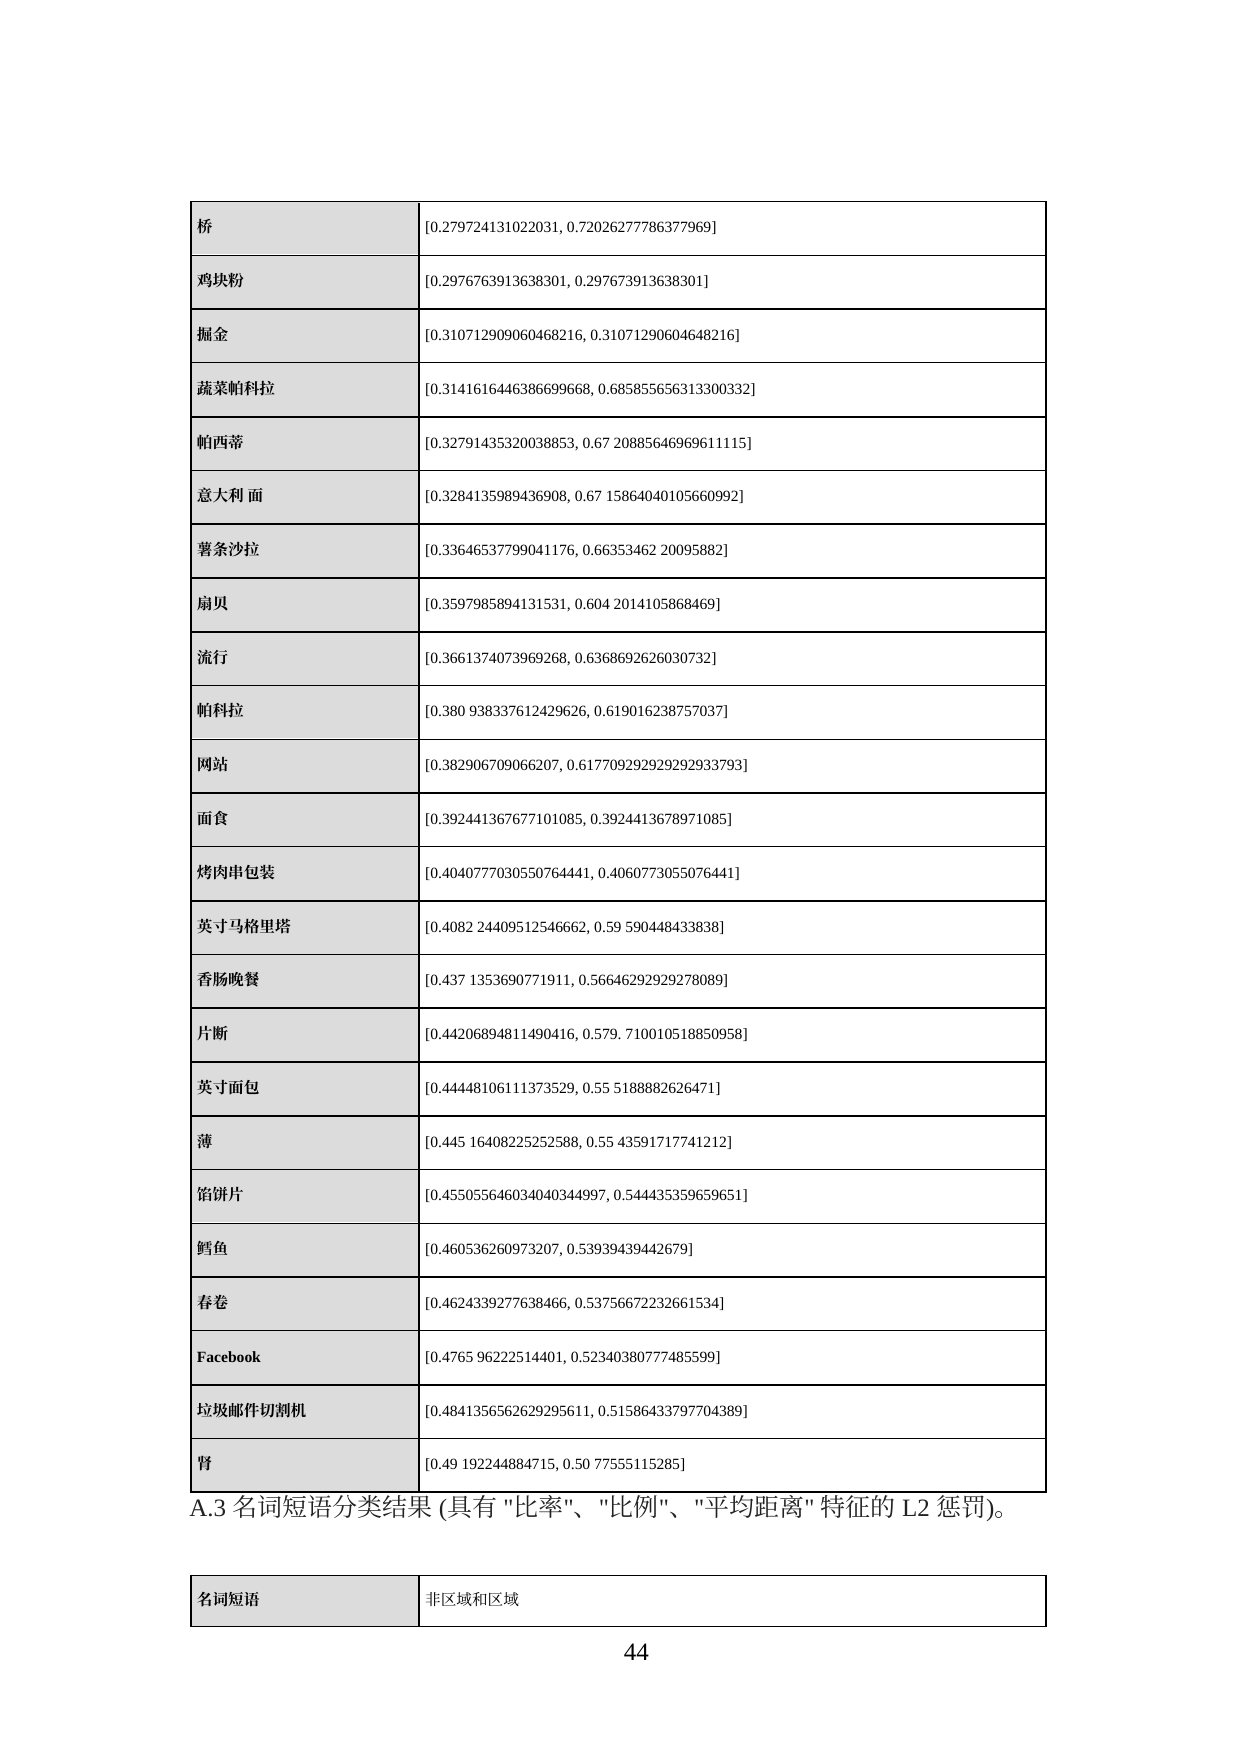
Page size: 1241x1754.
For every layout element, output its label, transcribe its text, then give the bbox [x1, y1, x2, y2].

table_cell 扇贝 [192, 579, 418, 631]
table_cell [0.460536260973207, 0.53939439442679] [420, 1224, 1045, 1276]
text A.3 名词短语分类结果 (具有 "比率"、"比例"、"平均距离" 特征的 L2 惩罚)。 [189, 1493, 1053, 1521]
table_cell [0.392441367677101085, 0.3924413678971085] [420, 794, 1045, 846]
table_cell 馅饼片 [192, 1170, 418, 1222]
table_cell 流行 [192, 633, 418, 685]
table_cell [0.279724131022031, 0.72026277786377969] [420, 202, 1045, 254]
table_cell 香肠晚餐 [192, 955, 418, 1007]
table_cell [0.382906709066207, 0.617709292929292933793] [420, 740, 1045, 792]
table_cell 片断 [192, 1009, 418, 1061]
table_cell [0.4765 96222514401, 0.52340380777485599] [420, 1331, 1045, 1384]
table_cell [0.49 192244884715, 0.50 77555115285] [420, 1439, 1045, 1491]
table_cell [0.33646537799041176, 0.66353462 20095882] [420, 525, 1045, 577]
table_cell [0.32791435320038853, 0.67 20885646969611115] [420, 418, 1045, 470]
table_cell 面食 [192, 794, 418, 846]
table_cell 英寸面包 [192, 1063, 418, 1115]
table_cell [0.3284135989436908, 0.67 15864040105660992] [420, 471, 1045, 523]
table_cell 桥 [192, 202, 419, 254]
table_cell [0.4082 24409512546662, 0.59 590448433838] [420, 902, 1045, 954]
table_cell 肾 [192, 1439, 418, 1491]
table_cell 掘金 [192, 310, 418, 362]
table_cell 蔬菜帕科拉 [192, 363, 418, 416]
table_cell 网站 [192, 740, 418, 792]
table_cell [0.310712909060468216, 0.31071290604648216] [420, 310, 1045, 362]
table_cell [0.4040777030550764441, 0.4060773055076441] [420, 847, 1045, 900]
table_cell [0.445 16408225252588, 0.55 43591717741212] [420, 1117, 1045, 1169]
table_cell [0.44448106111373529, 0.55 5188882626471] [420, 1063, 1045, 1115]
table_cell 帕科拉 [192, 686, 418, 738]
table_cell 春卷 [192, 1278, 418, 1330]
table_cell 烤肉串包装 [192, 847, 418, 900]
table_cell Facebook [192, 1331, 418, 1384]
table_cell [0.455055646034040344997, 0.544435359659651] [420, 1170, 1045, 1222]
table_cell [0.4841356562629295611, 0.51586433797704389] [420, 1386, 1045, 1438]
table_cell 帕西蒂 [192, 418, 418, 470]
table_cell [0.3661374073969268, 0.6368692626030732] [420, 633, 1045, 685]
table_cell [0.2976763913638301, 0.297673913638301] [420, 256, 1045, 308]
table_cell [0.380 938337612429626, 0.619016238757037] [420, 686, 1045, 738]
table_header 名词短语 [192, 1576, 418, 1626]
table_cell 薯条沙拉 [192, 525, 418, 577]
table_cell [0.4624339277638466, 0.53756672232661534] [420, 1278, 1045, 1330]
table_cell 鸡块粉 [192, 256, 418, 308]
table_header 非区域和区域 [420, 1576, 1045, 1626]
table_cell 薄 [192, 1117, 418, 1169]
table_cell [0.3141616446386699668, 0.685855656313300332] [420, 363, 1045, 416]
table_cell 鳕鱼 [192, 1224, 418, 1276]
table_cell 意大利 面 [192, 471, 418, 523]
table_cell [0.437 1353690771911, 0.56646292929278089] [420, 955, 1045, 1007]
table_cell 英寸马格里塔 [192, 902, 418, 954]
table_cell 垃圾邮件切割机 [192, 1386, 418, 1438]
table_cell [0.44206894811490416, 0.579. 710010518850958] [420, 1009, 1045, 1061]
table_cell [0.3597985894131531, 0.604 2014105868469] [420, 579, 1045, 631]
